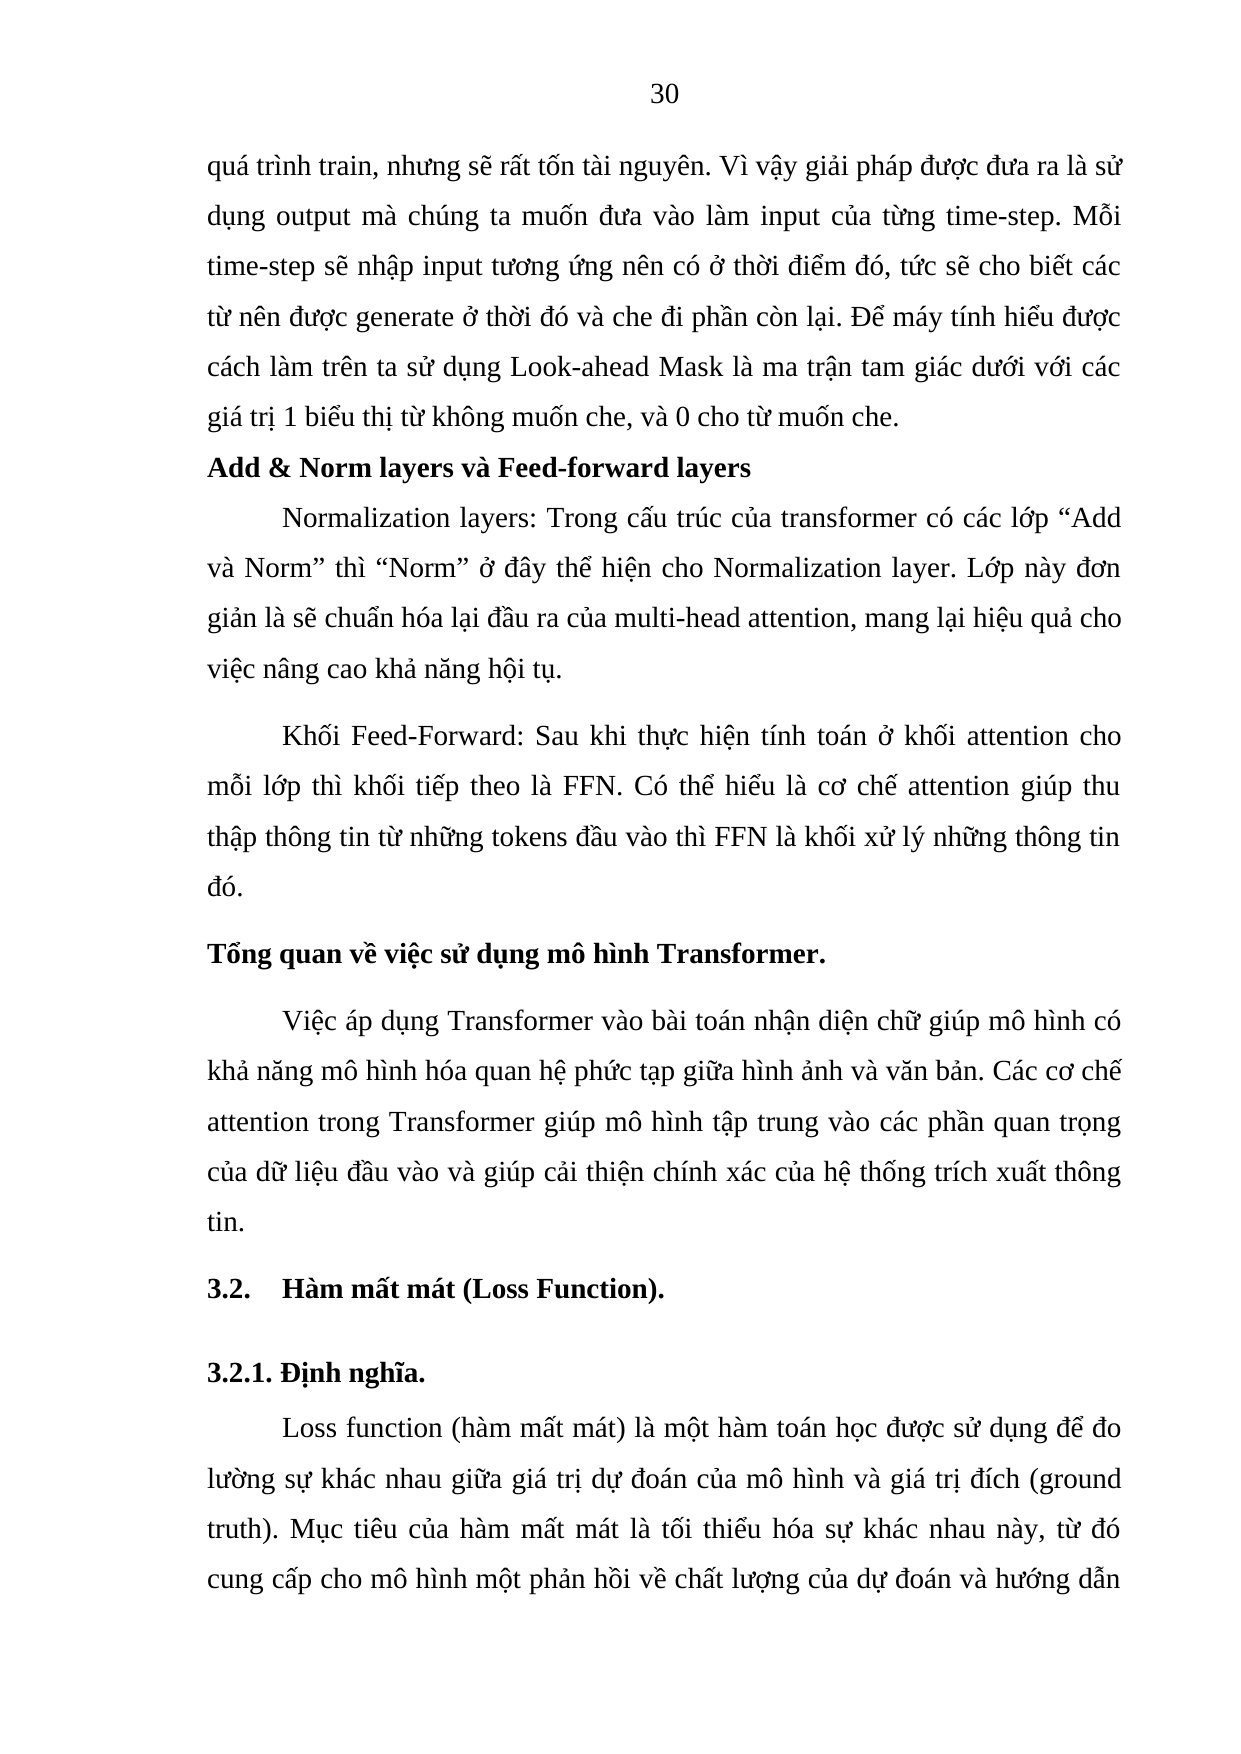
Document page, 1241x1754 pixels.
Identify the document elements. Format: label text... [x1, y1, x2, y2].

text Add & Norm layers và Feed-forward layers [207, 450, 1122, 483]
subtitle 3.2.1. Định nghĩa. [207, 1355, 1122, 1389]
subtitle 3.2. Hàm mất mát (Loss Function). [207, 1271, 1122, 1305]
text Normalization layers: Trong cấu trúc của transformer có các lớp “Add và Norm” thì “Norm” ở đây thể hiện cho Normalization layer. Lớp này đơn giản là sẽ chuẩn hóa lại đầu ra của multi-head attention, mang lại hiệu quả cho việc nâng cao khả năng hội tụ. [207, 500, 1122, 684]
text Tổng quan về việc sử dụng mô hình Transformer. [207, 936, 1122, 969]
text Việc áp dụng Transformer vào bài toán nhận diện chữ giúp mô hình có khả năng mô hình hóa quan hệ phức tạp giữa hình ảnh và văn bản. Các cơ chế attention trong Transformer giúp mô hình tập trung vào các phần quan trọng của dữ liệu đầu vào và giúp cải thiện chính xác của hệ thống trích xuất thông tin. [207, 1003, 1122, 1238]
text Khối Feed-Forward: Sau khi thực hiện tính toán ở khối attention cho mỗi lớp thì khối tiếp theo là FFN. Có thể hiểu là cơ chế attention giúp thu thập thông tin từ những tokens đầu vào thì FFN là khối xử lý những thông tin đó. [207, 718, 1122, 902]
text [207, 1410, 1122, 1595]
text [207, 148, 1122, 433]
